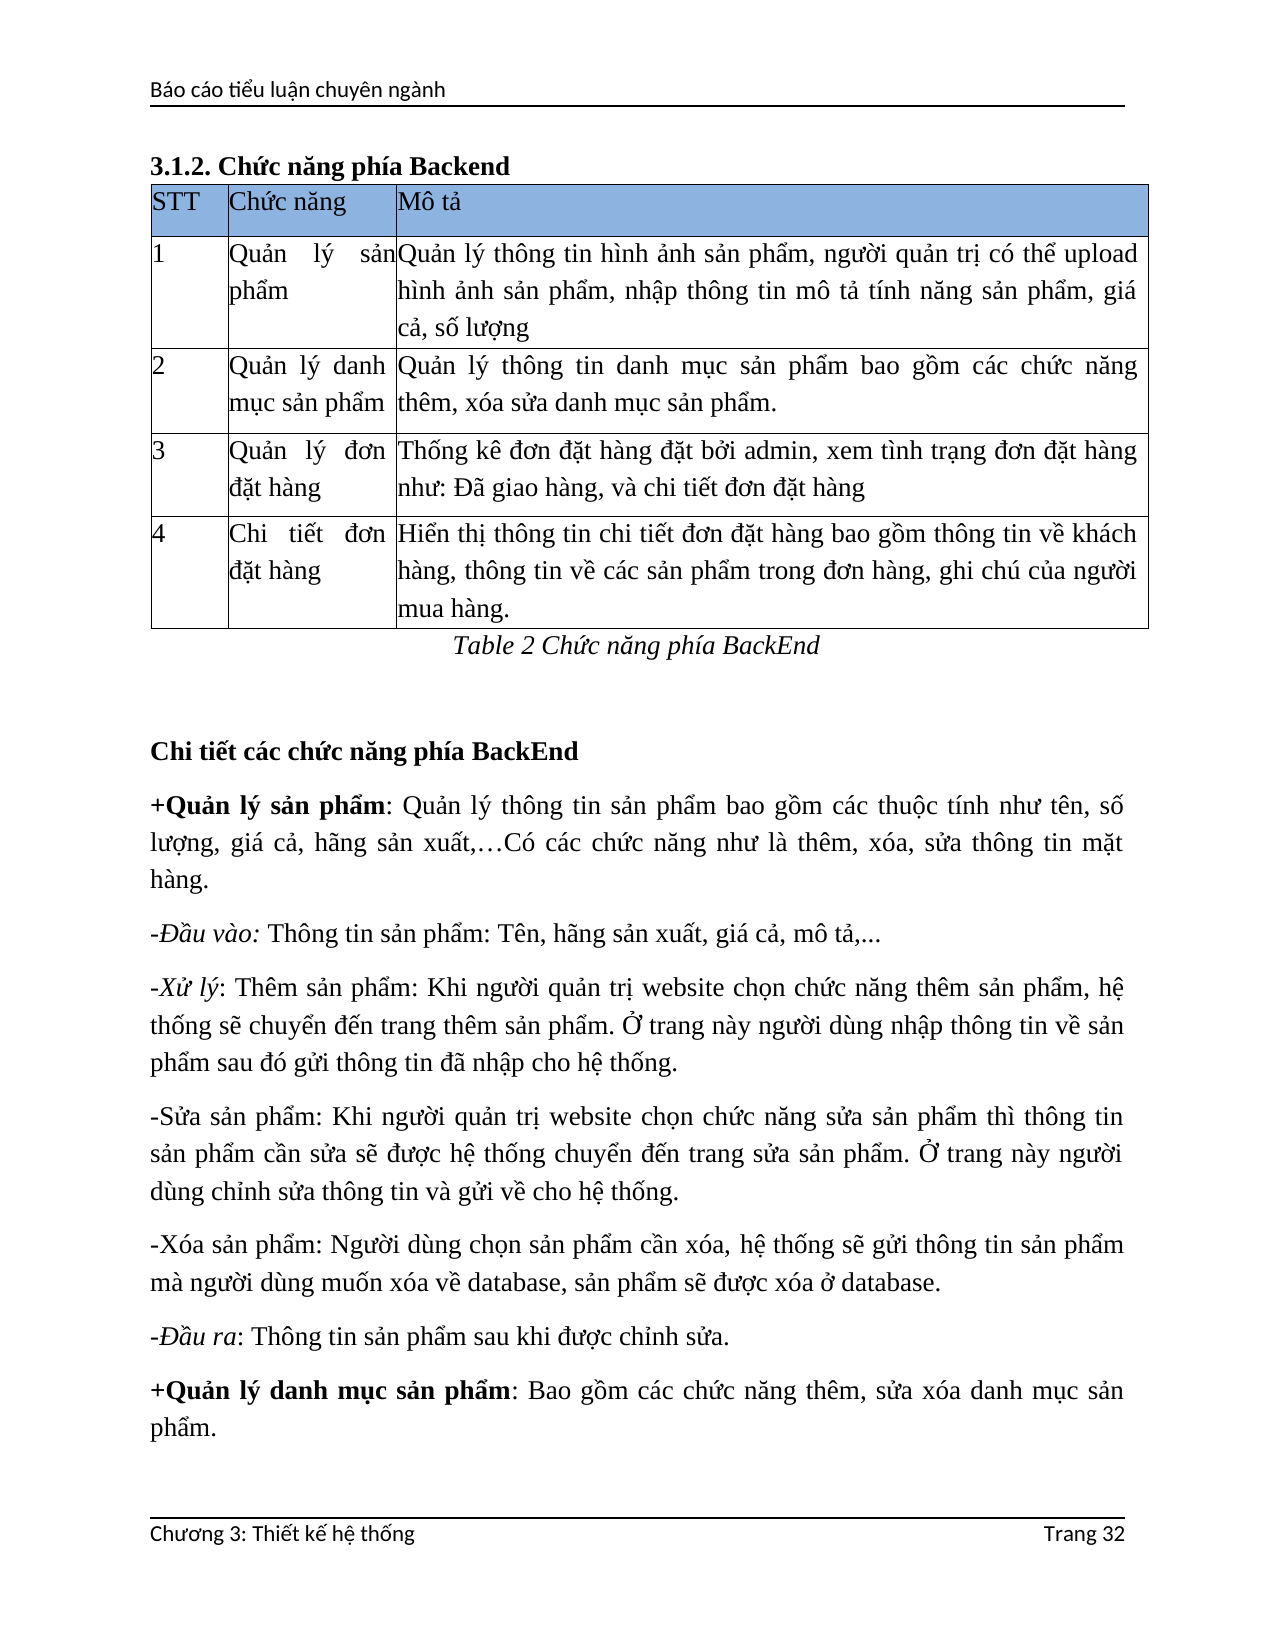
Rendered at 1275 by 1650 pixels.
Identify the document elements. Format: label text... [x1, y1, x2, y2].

table_cell 2 [152, 349, 228, 433]
text +Quản lý sản phẩm: Quản lý thông tin sản phẩm bao gồm các thuộc tính như tên, số lượng, giá cả, hãng sản xuất,…Có các chức năng như là thêm, xóa, sửa thông tin mặt hàng. [150, 789, 1125, 895]
table_header STT [152, 185, 228, 236]
table_cell Quản lý đơn đặt hàng [229, 434, 396, 516]
text -Xóa sản phẩm: Người dùng chọn sản phẩm cần xóa, hệ thống sẽ gửi thông tin sản phẩm mà người dùng muốn xóa về database, sản phẩm sẽ được xóa ở database. [150, 1228, 1125, 1297]
table_header Chức năng [229, 185, 396, 236]
subtitle 3.1.2. Chức năng phía Backend [150, 150, 1125, 181]
text -Xử lý: Thêm sản phẩm: Khi người quản trị website chọn chức năng thêm sản phẩm, hệ thống sẽ chuyển đến trang thêm sản phẩm. Ở trang này người dùng nhập thông tin về sản phẩm sau đó gửi thông tin đã nhập cho hệ thống. [150, 971, 1125, 1077]
table_cell Thống kê đơn đặt hàng đặt bởi admin, xem tình trạng đơn đặt hàng như: Đã giao hàng, và chi tiết đơn đặt hàng [397, 434, 1148, 516]
text -Đầu ra: Thông tin sản phẩm sau khi được chỉnh sửa. [150, 1320, 1125, 1351]
text -Sửa sản phẩm: Khi người quản trị website chọn chức năng sửa sản phẩm thì thông tin sản phẩm cần sửa sẽ được hệ thống chuyển đến trang sửa sản phẩm. Ở trang này người dùng chỉnh sửa thông tin và gửi về cho hệ thống. [150, 1100, 1125, 1206]
table_cell Quản lý thông tin hình ảnh sản phẩm, người quản trị có thể upload hình ảnh sản phẩm, nhập thông tin mô tả tính năng sản phẩm, giá cả, số lượng [397, 237, 1148, 348]
table_cell 4 [152, 517, 228, 628]
text Chi tiết các chức năng phía BackEnd [150, 735, 1125, 766]
table_cell Chi tiết đơn đặt hàng [229, 517, 396, 628]
text +Quản lý danh mục sản phẩm: Bao gồm các chức năng thêm, sửa xóa danh mục sản phẩm. [150, 1374, 1125, 1442]
table_cell Quản lý danh mục sản phẩm [229, 349, 396, 433]
text -Đầu vào: Thông tin sản phẩm: Tên, hãng sản xuất, giá cả, mô tả,... [150, 917, 1125, 949]
text Table 2 Chức năng phía BackEnd [150, 629, 1125, 660]
table_cell 3 [152, 434, 228, 516]
table_cell Hiển thị thông tin chi tiết đơn đặt hàng bao gồm thông tin về khách hàng, thông tin về các sản phẩm trong đơn hàng, ghi chú của người mua hàng. [397, 517, 1148, 628]
table_cell Quản lý sản phẩm [229, 237, 396, 348]
table_header Mô tả [397, 185, 1148, 236]
table_cell Quản lý thông tin danh mục sản phẩm bao gồm các chức năng thêm, xóa sửa danh mục sản phẩm. [397, 349, 1148, 433]
table_cell 1 [152, 237, 228, 348]
